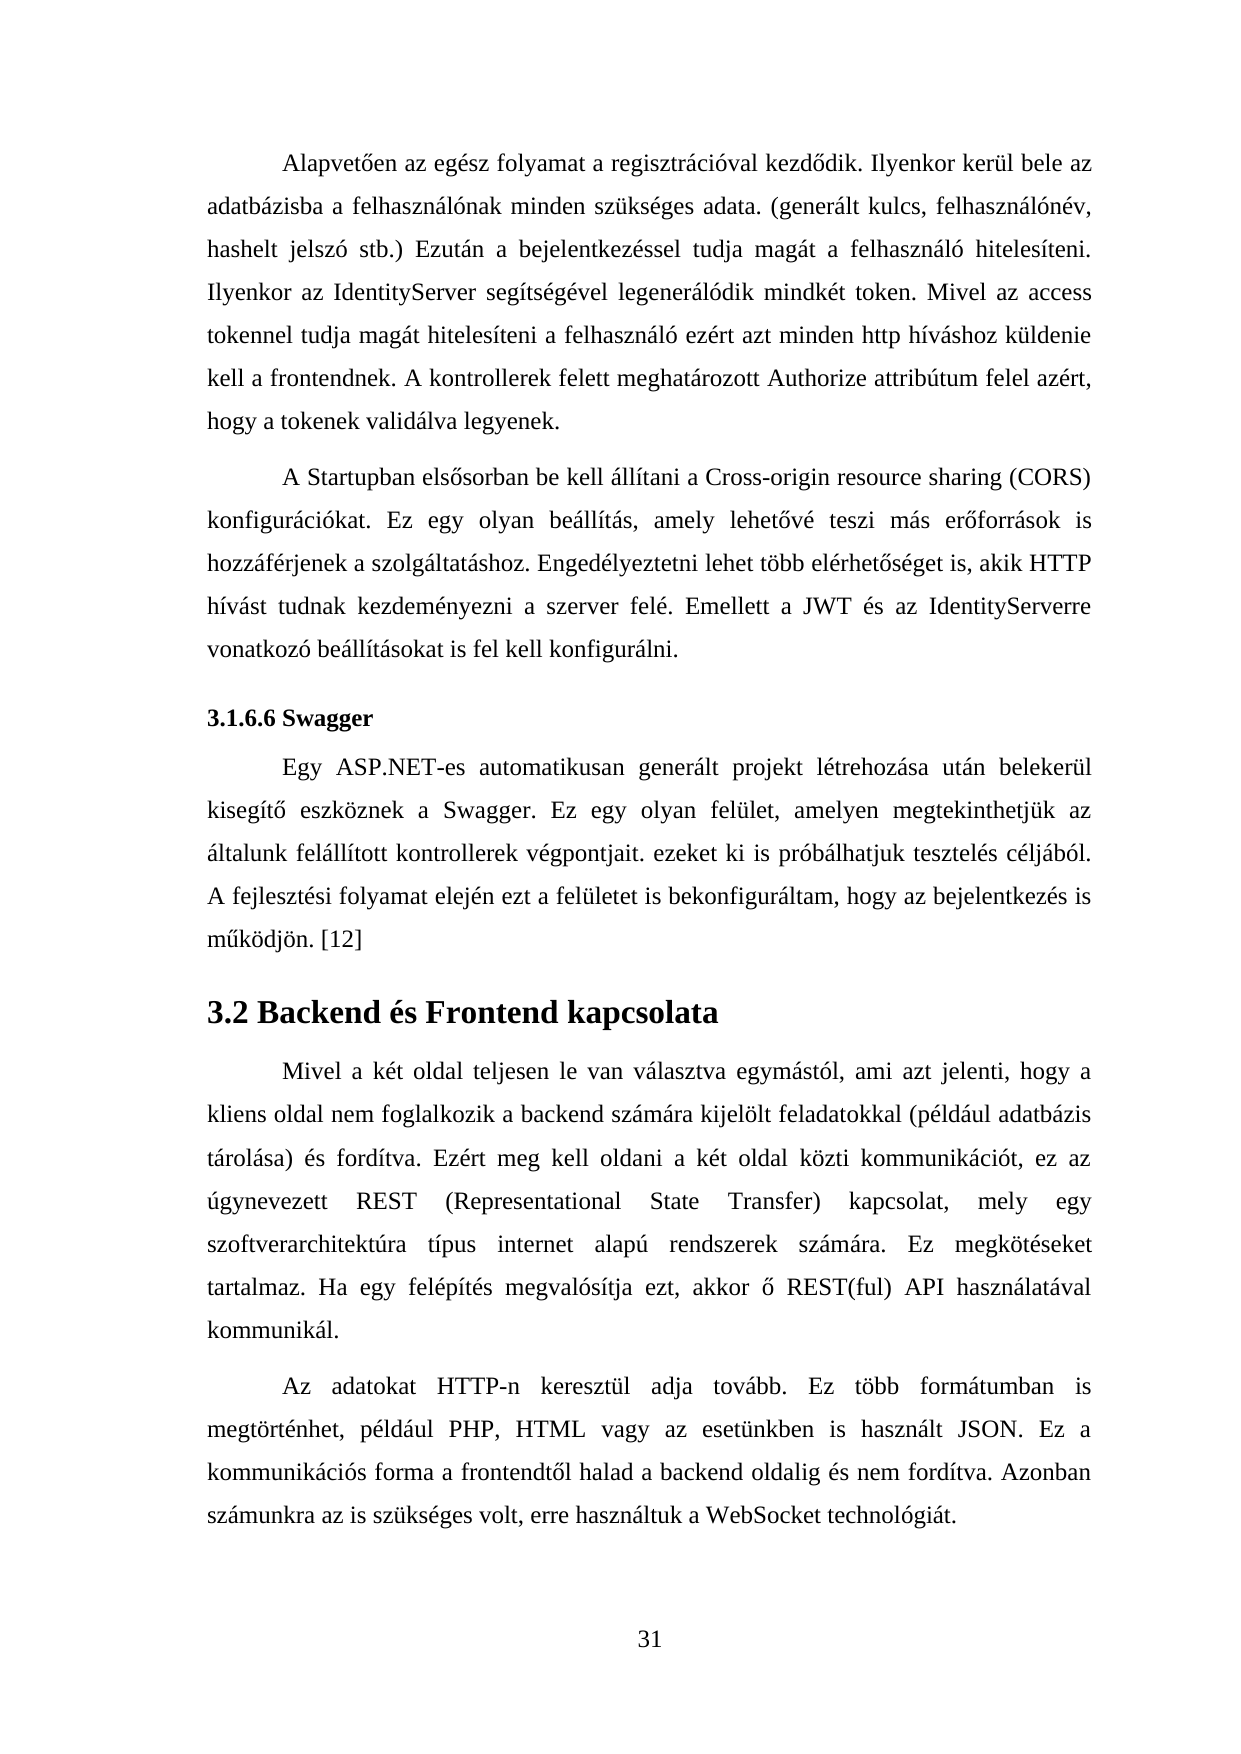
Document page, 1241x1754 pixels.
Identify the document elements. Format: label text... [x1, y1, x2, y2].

text A Startupban elsősorban be kell állítani a Cross-origin resource sharing (CORS) konfigurációkat. Ez egy olyan beállítás, amely lehetővé teszi más erőforrások is hozzáférjenek a szolgáltatáshoz. Engedélyeztetni lehet több elérhetőséget is, akik HTTP hívást tudnak kezdeményezni a szerver felé. Emellett a JWT és az IdentityServerre vonatkozó beállításokat is fel kell konfigurálni. [207, 462, 1092, 663]
subtitle Swagger [207, 703, 1092, 731]
subtitle Backend és Frontend kapcsolata [207, 993, 1092, 1031]
text Az adatokat HTTP-n keresztül adja tovább. Ez több formátumban is megtörténhet, például PHP, HTML vagy az esetünkben is használt JSON. Ez a kommunikációs forma a frontendtől halad a backend oldalig és nem fordítva. Azonban számunkra az is szükséges volt, erre használtuk a WebSocket technológiát. [207, 1371, 1092, 1529]
text Mivel a két oldal teljesen le van választva egymástól, ami azt jelenti, hogy a kliens oldal nem foglalkozik a backend számára kijelölt feladatokkal (például adatbázis tárolása) és fordítva. Ezért meg kell oldani a két oldal közti kommunikációt, ez az úgynevezett REST (Representational State Transfer) kapcsolat, mely egy szoftverarchitektúra típus internet alapú rendszerek számára. Ez megkötéseket tartalmaz. Ha egy felépítés megvalósítja ezt, akkor ő REST(ful) API használatával kommunikál. [207, 1056, 1092, 1344]
text Alapvetően az egész folyamat a regisztrációval kezdődik. Ilyenkor kerül bele az adatbázisba a felhasználónak minden szükséges adata. (generált kulcs, felhasználónév, hashelt jelszó stb.) Ezután a bejelentkezéssel tudja magát a felhasználó hitelesíteni. Ilyenkor az IdentityServer segítségével legenerálódik mindkét token. Mivel az access tokennel tudja magát hitelesíteni a felhasználó ezért azt minden http híváshoz küldenie kell a frontendnek. A kontrollerek felett meghatározott Authorize attribútum felel azért, hogy a tokenek validálva legyenek. [207, 148, 1092, 435]
text Egy ASP.NET-es automatikusan generált projekt létrehozása után belekerül kisegítő eszköznek a Swagger. Ez egy olyan felület, amelyen megtekinthetjük az általunk felállított kontrollerek végpontjait. ezeket ki is próbálhatjuk tesztelés céljából. A fejlesztési folyamat elején ezt a felületet is bekonfiguráltam, hogy az bejelentkezés is működjön. [12] [207, 752, 1092, 953]
